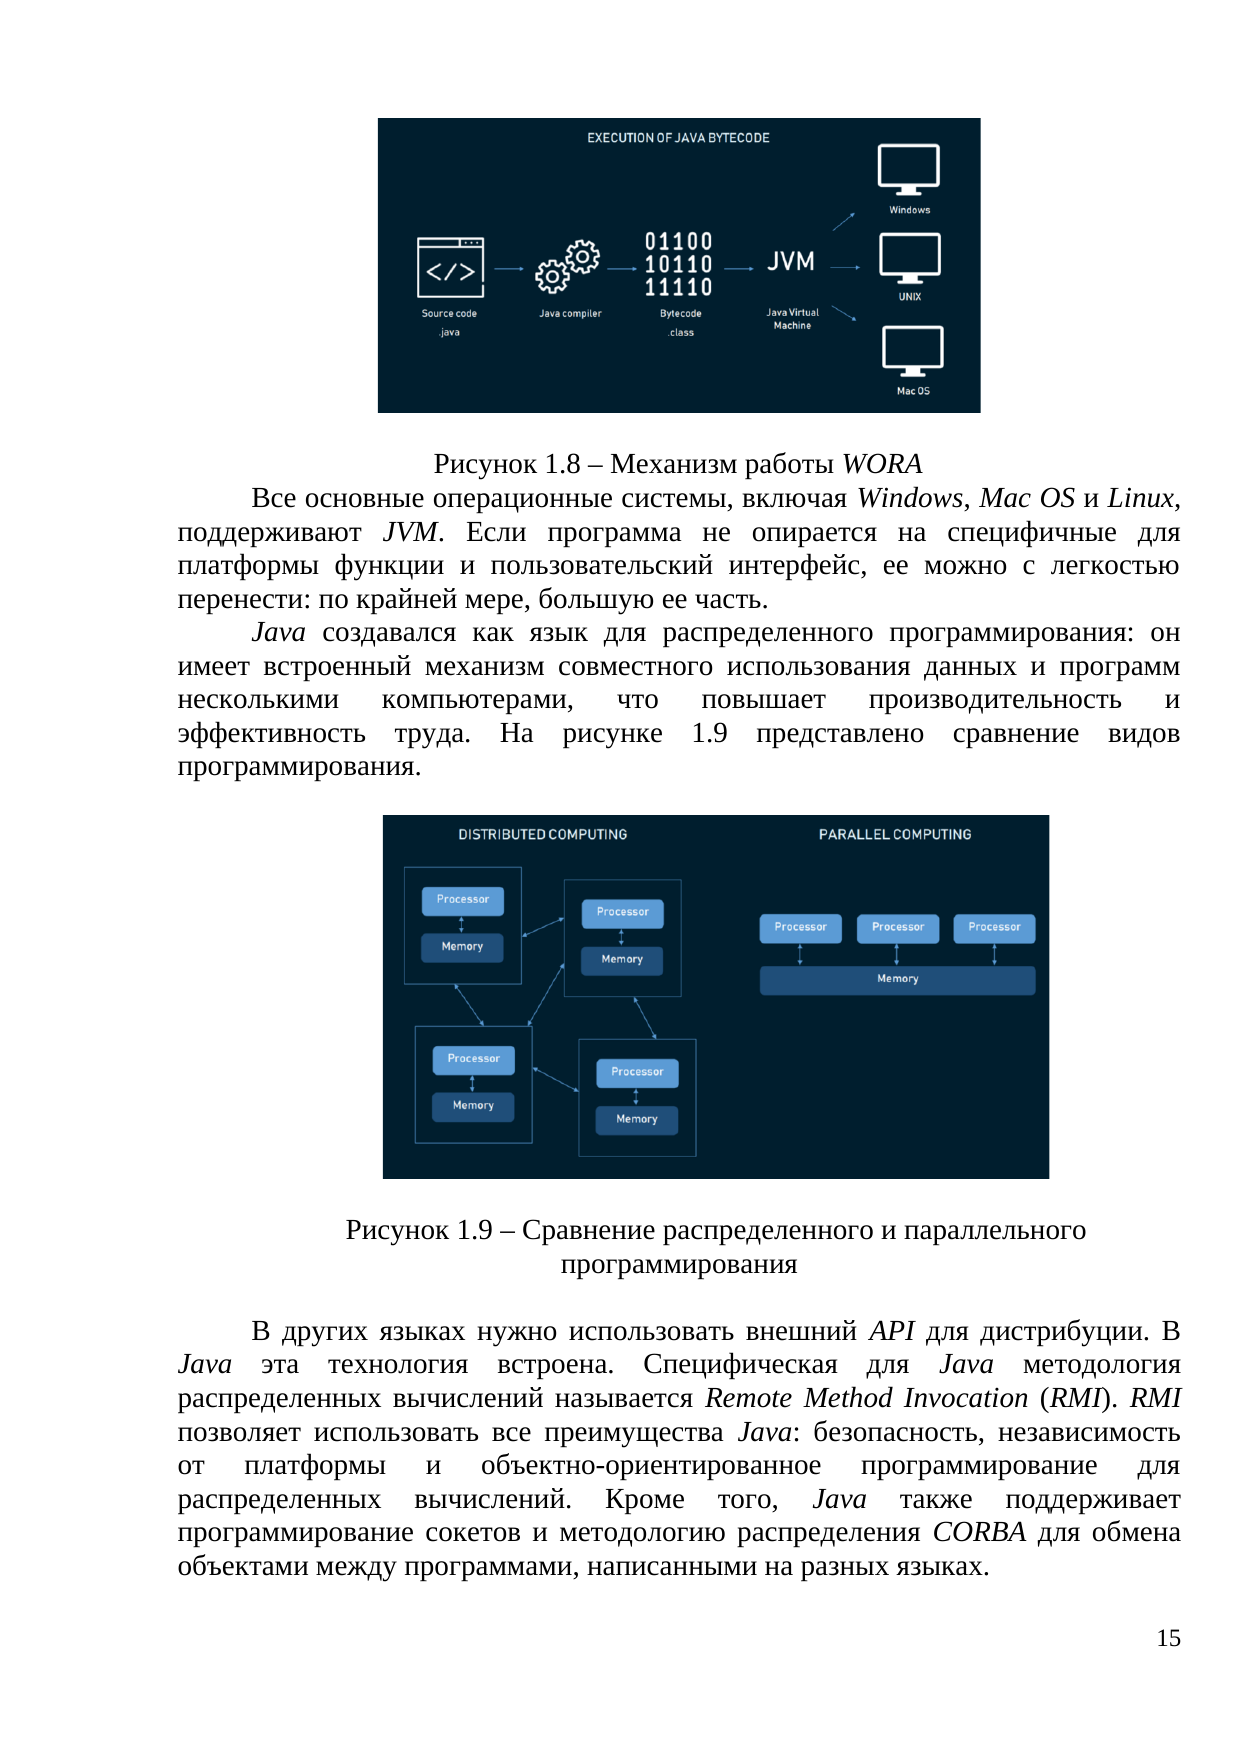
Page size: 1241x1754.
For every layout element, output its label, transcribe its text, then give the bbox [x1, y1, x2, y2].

picture [382, 815, 1050, 1179]
text Java создавался как язык для распределенного программирования: он имеет встроенный механизм совместного использования данных и программ несколькими компьютерами, что повышает производительность и эффективность труда. На рисунке 1.9 представлено сравнение видов программирования. [177, 614, 1181, 782]
text Все основные операционные системы, включая Windows, Mac OS и Linux, поддерживают JVM. Если программа не опирается на специфичные для платформы функции и пользовательский интерфейс, ее можно с легкостью перенести: по крайней мере, большую ее часть. [177, 480, 1181, 614]
text Рисунок 1.8 – Механизм работы WORA [177, 447, 1181, 480]
picture [377, 118, 981, 413]
text Рисунок 1.9 – Сравнение распределенного и параллельного программирования [177, 1212, 1181, 1279]
text В других языках нужно использовать внешний API для дистрибуции. В Java эта технология встроена. Специфическая для Java методология распределенных вычислений называется Remote Method Invocation (RMI). RMI позволяет использовать все преимущества Java: безопасность, независимость от платформы и объектно-ориентированное программирование для распределенных вычислений. Кроме того, Java также поддерживает программирование сокетов и методологию распределения CORBA для обмена объектами между программами, написанными на разных языках. [177, 1313, 1181, 1581]
